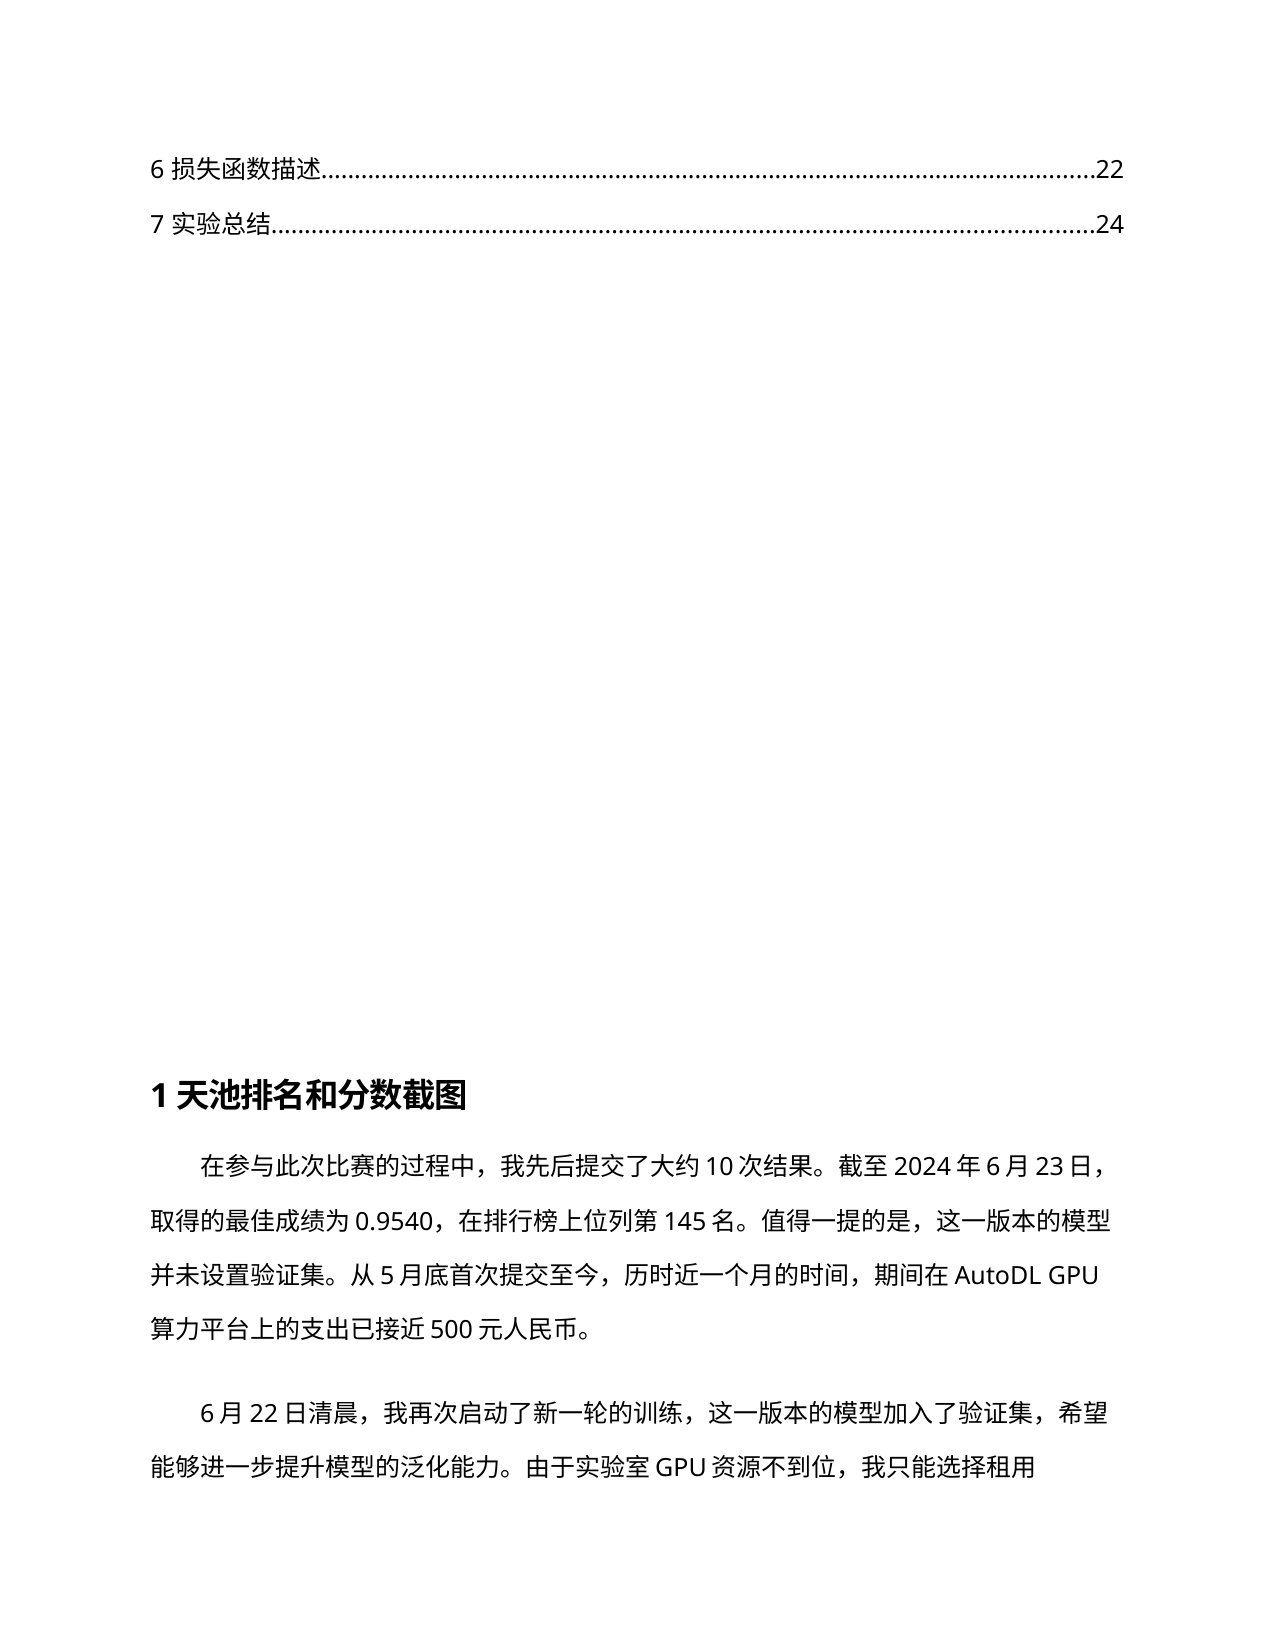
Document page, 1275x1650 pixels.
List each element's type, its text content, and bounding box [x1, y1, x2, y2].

text 在参与此次比赛的过程中，我先后提交了大约10次结果。截至2024年6月23日，取得的最佳成绩为0.9540，在排行榜上位列第145名。值得一提的是，这一版本的模型并未设置验证集。从5月底首次提交至今，历时近一个月的时间，期间在AutoDL GPU算力平台上的支出已接近500元人民币。 [150, 1147, 1125, 1346]
title 1天池排名和分数截图 [150, 1069, 1125, 1117]
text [150, 1393, 1125, 1484]
